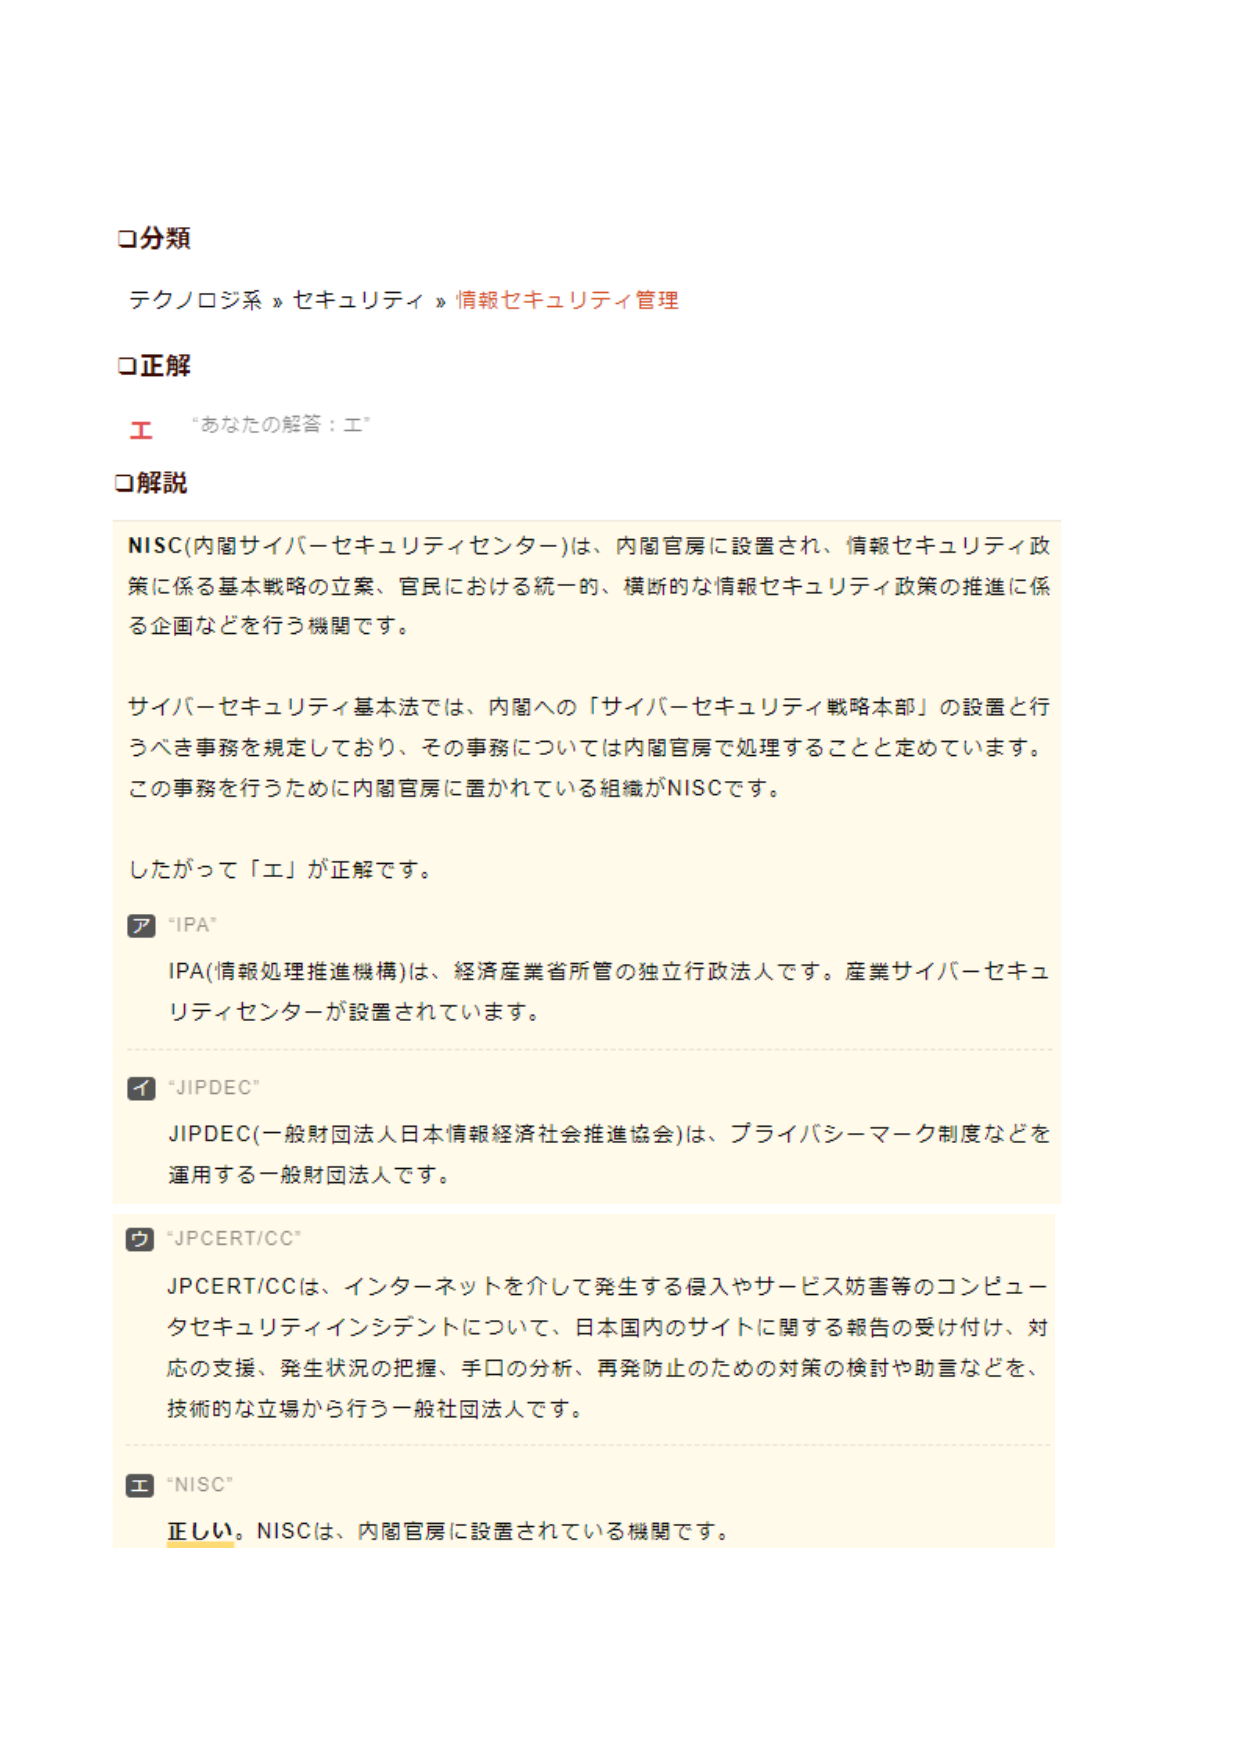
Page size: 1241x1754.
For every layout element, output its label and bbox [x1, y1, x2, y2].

picture [112, 202, 1062, 1204]
picture [112, 1214, 1055, 1548]
